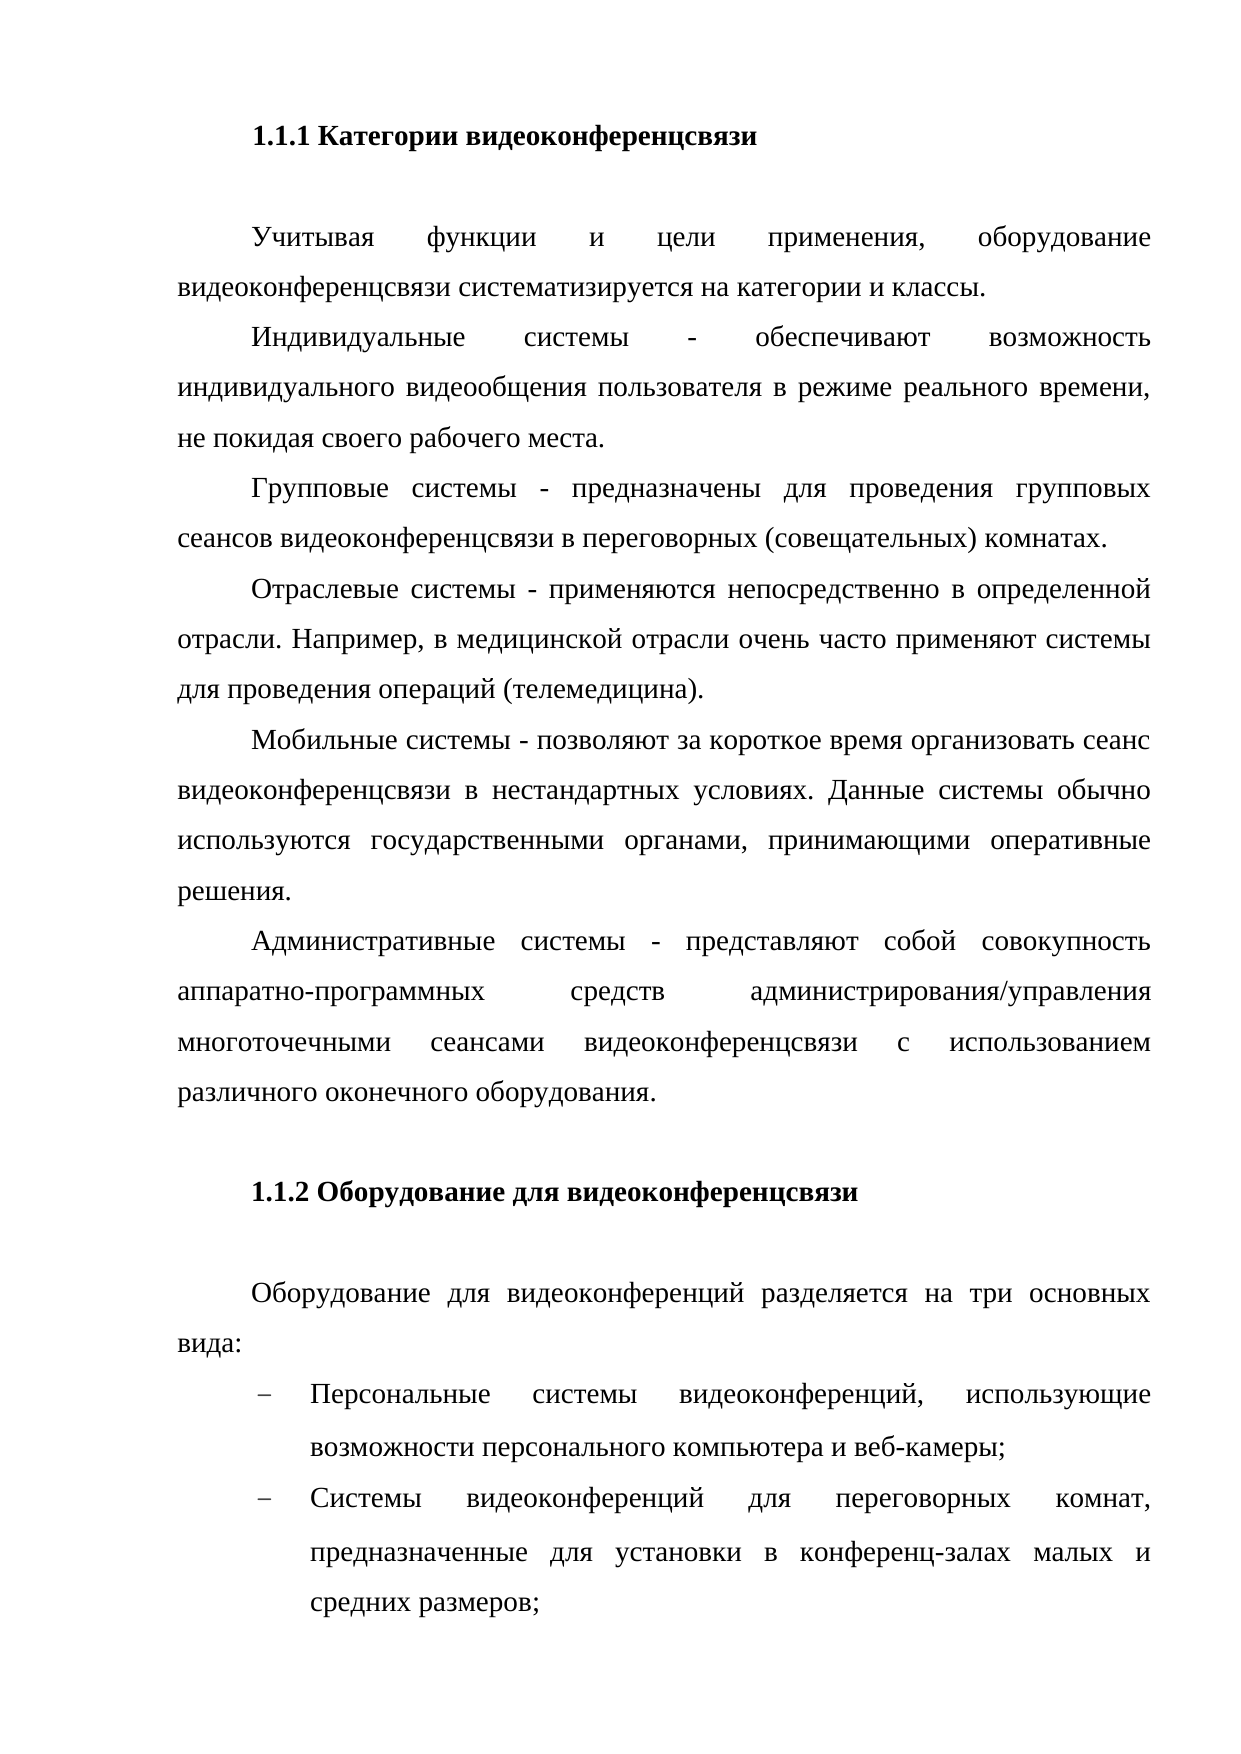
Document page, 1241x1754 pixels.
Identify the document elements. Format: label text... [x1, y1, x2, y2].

subtitle 1.1.2 Оборудование для видеоконференцсвязи [177, 1174, 1152, 1208]
text Учитывая функции и цели применения, оборудование видеоконференцсвязи систематизируется на категории и классы. [177, 219, 1152, 302]
text Групповые системы - предназначены для проведения групповых сеансов видеоконференцсвязи в переговорных (совещательных) комнатах. [177, 470, 1152, 554]
text Административные системы - представляют собой совокупность аппаратно-программных средств администрирования/управления многоточечными сеансами видеоконференцсвязи с использованием различного оконечного оборудования. [177, 923, 1152, 1107]
list Персональные системы видеоконференций, использующие возможности персонального компьютера и веб-камеры; [272, 1376, 1152, 1463]
list Системы видеоконференций для переговорных комнат, предназначенные для установки в конференц-залах малых и средних размеров; [272, 1480, 1152, 1617]
text Индивидуальные системы - обеспечивают возможность индивидуального видеообщения пользователя в режиме реального времени, не покидая своего рабочего места. [177, 319, 1152, 453]
text Мобильные системы - позволяют за короткое время организовать сеанс видеоконференцсвязи в нестандартных условиях. Данные системы обычно используются государственными органами, принимающими оперативные решения. [177, 722, 1152, 906]
subtitle 1.1.1 Категории видеоконференцсвязи [177, 118, 1152, 152]
text Оборудование для видеоконференций разделяется на три основных вида: [177, 1275, 1152, 1359]
text Отраслевые системы - применяются непосредственно в определенной отрасли. Например, в медицинской отрасли очень часто применяют системы для проведения операций (телемедицина). [177, 571, 1152, 705]
